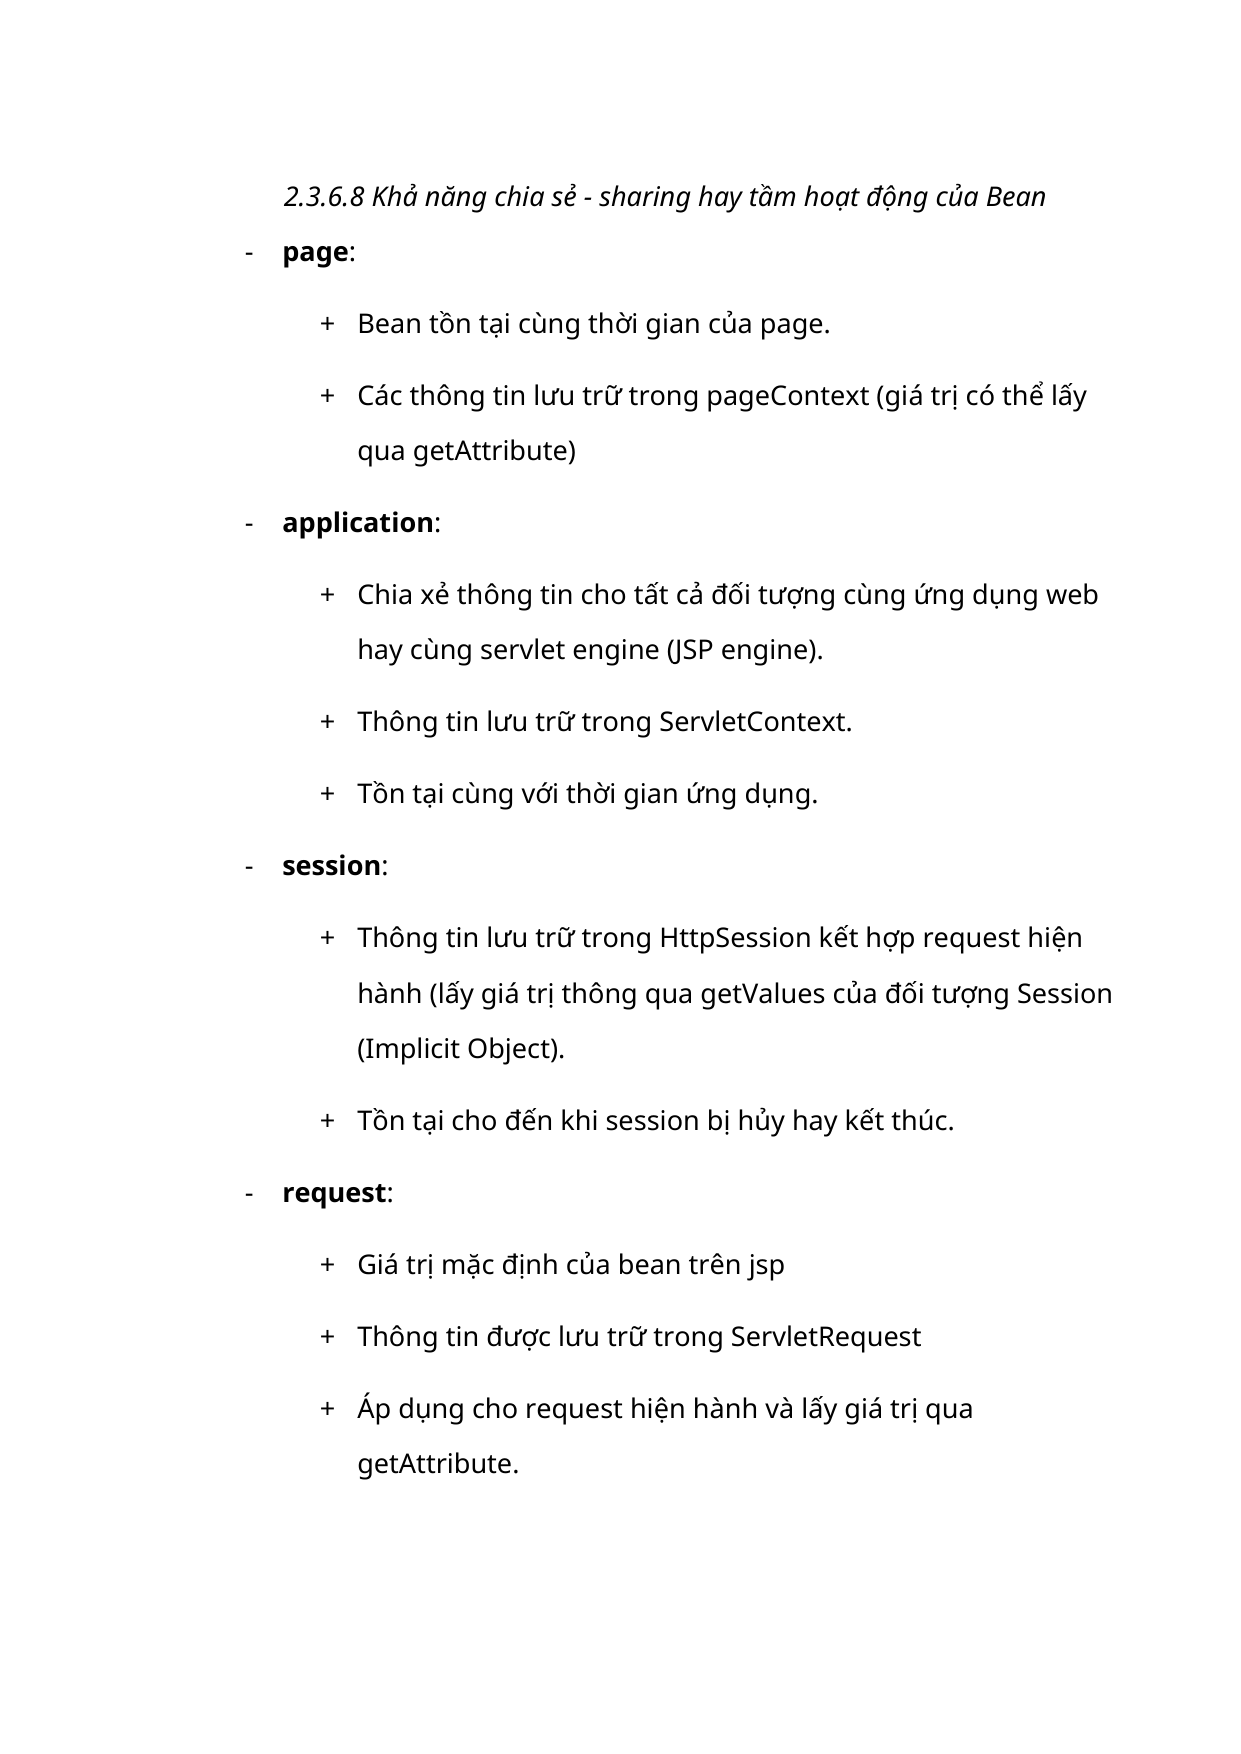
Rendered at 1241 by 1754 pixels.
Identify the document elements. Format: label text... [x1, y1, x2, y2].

list Thông tin lưu trữ trong HttpSession kết hợp request hiện hành (lấy giá trị thông qua getValues của đối tượng Session (Implicit Object). [319, 919, 1122, 1066]
list application: [244, 503, 1122, 540]
list Tồn tại cho đến khi session bị hủy hay kết thúc. [319, 1101, 1122, 1138]
list Thông tin được lưu trữ trong ServletRequest [319, 1317, 1122, 1354]
list page: [244, 232, 1122, 269]
list Áp dụng cho request hiện hành và lấy giá trị qua getAttribute. [319, 1389, 1122, 1481]
list Các thông tin lưu trữ trong pageContext (giá trị có thể lấy qua getAttribute) [319, 376, 1122, 468]
subtitle Khả năng chia sẻ - sharing hay tầm hoạt động của Bean [284, 177, 1122, 214]
list Tồn tại cùng với thời gian ứng dụng. [319, 775, 1122, 812]
list request: [244, 1173, 1122, 1210]
list Chia xẻ thông tin cho tất cả đối tượng cùng ứng dụng web hay cùng servlet engine (JSP engine). [319, 576, 1122, 668]
list Bean tồn tại cùng thời gian của page. [319, 304, 1122, 341]
list session: [244, 847, 1122, 884]
list Giá trị mặc định của bean trên jsp [319, 1245, 1122, 1282]
list Thông tin lưu trữ trong ServletContext. [319, 703, 1122, 740]
